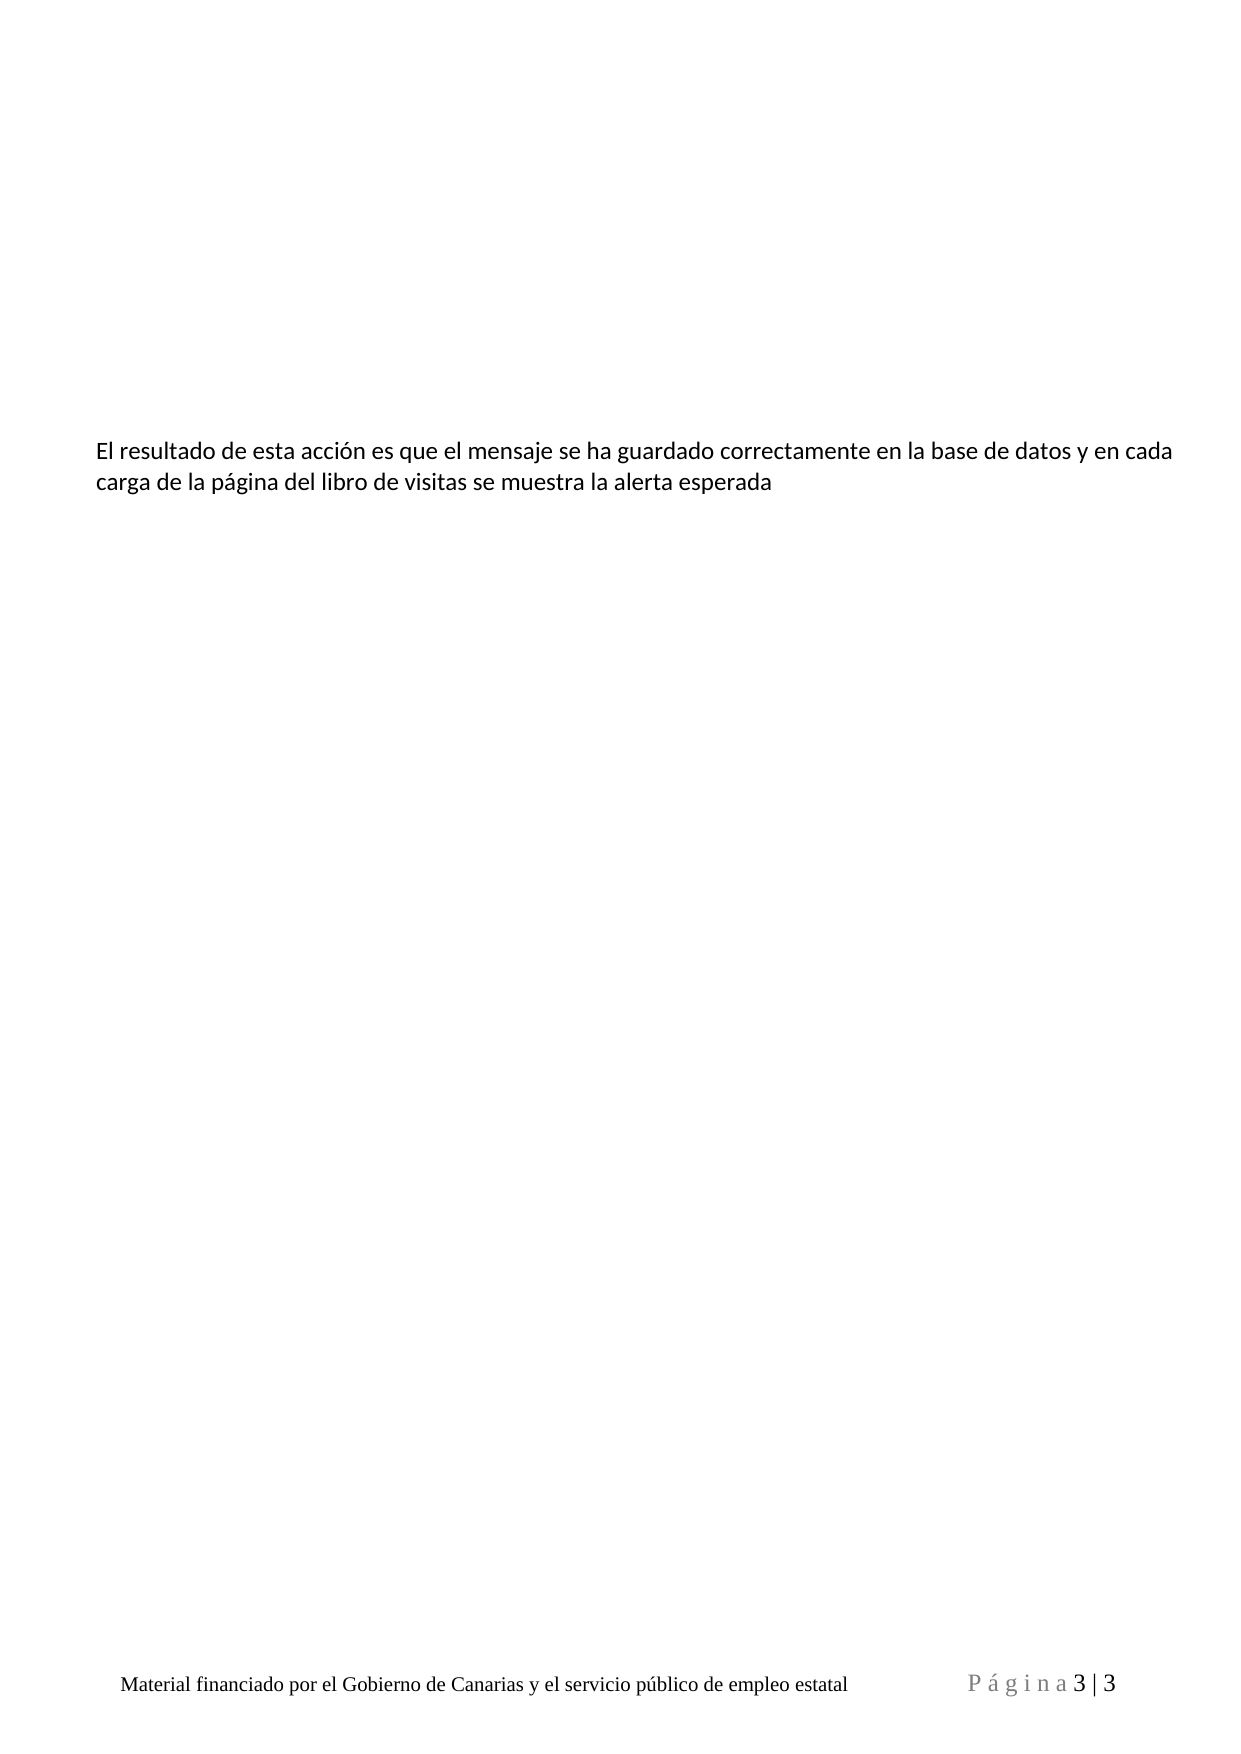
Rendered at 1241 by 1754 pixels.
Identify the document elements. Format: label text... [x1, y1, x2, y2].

text El resultado de esta acción es que el mensaje se ha guardado correctamente en la base de datos y en cada carga de la página del libro de visitas se muestra la alerta esperada [96, 435, 1198, 496]
